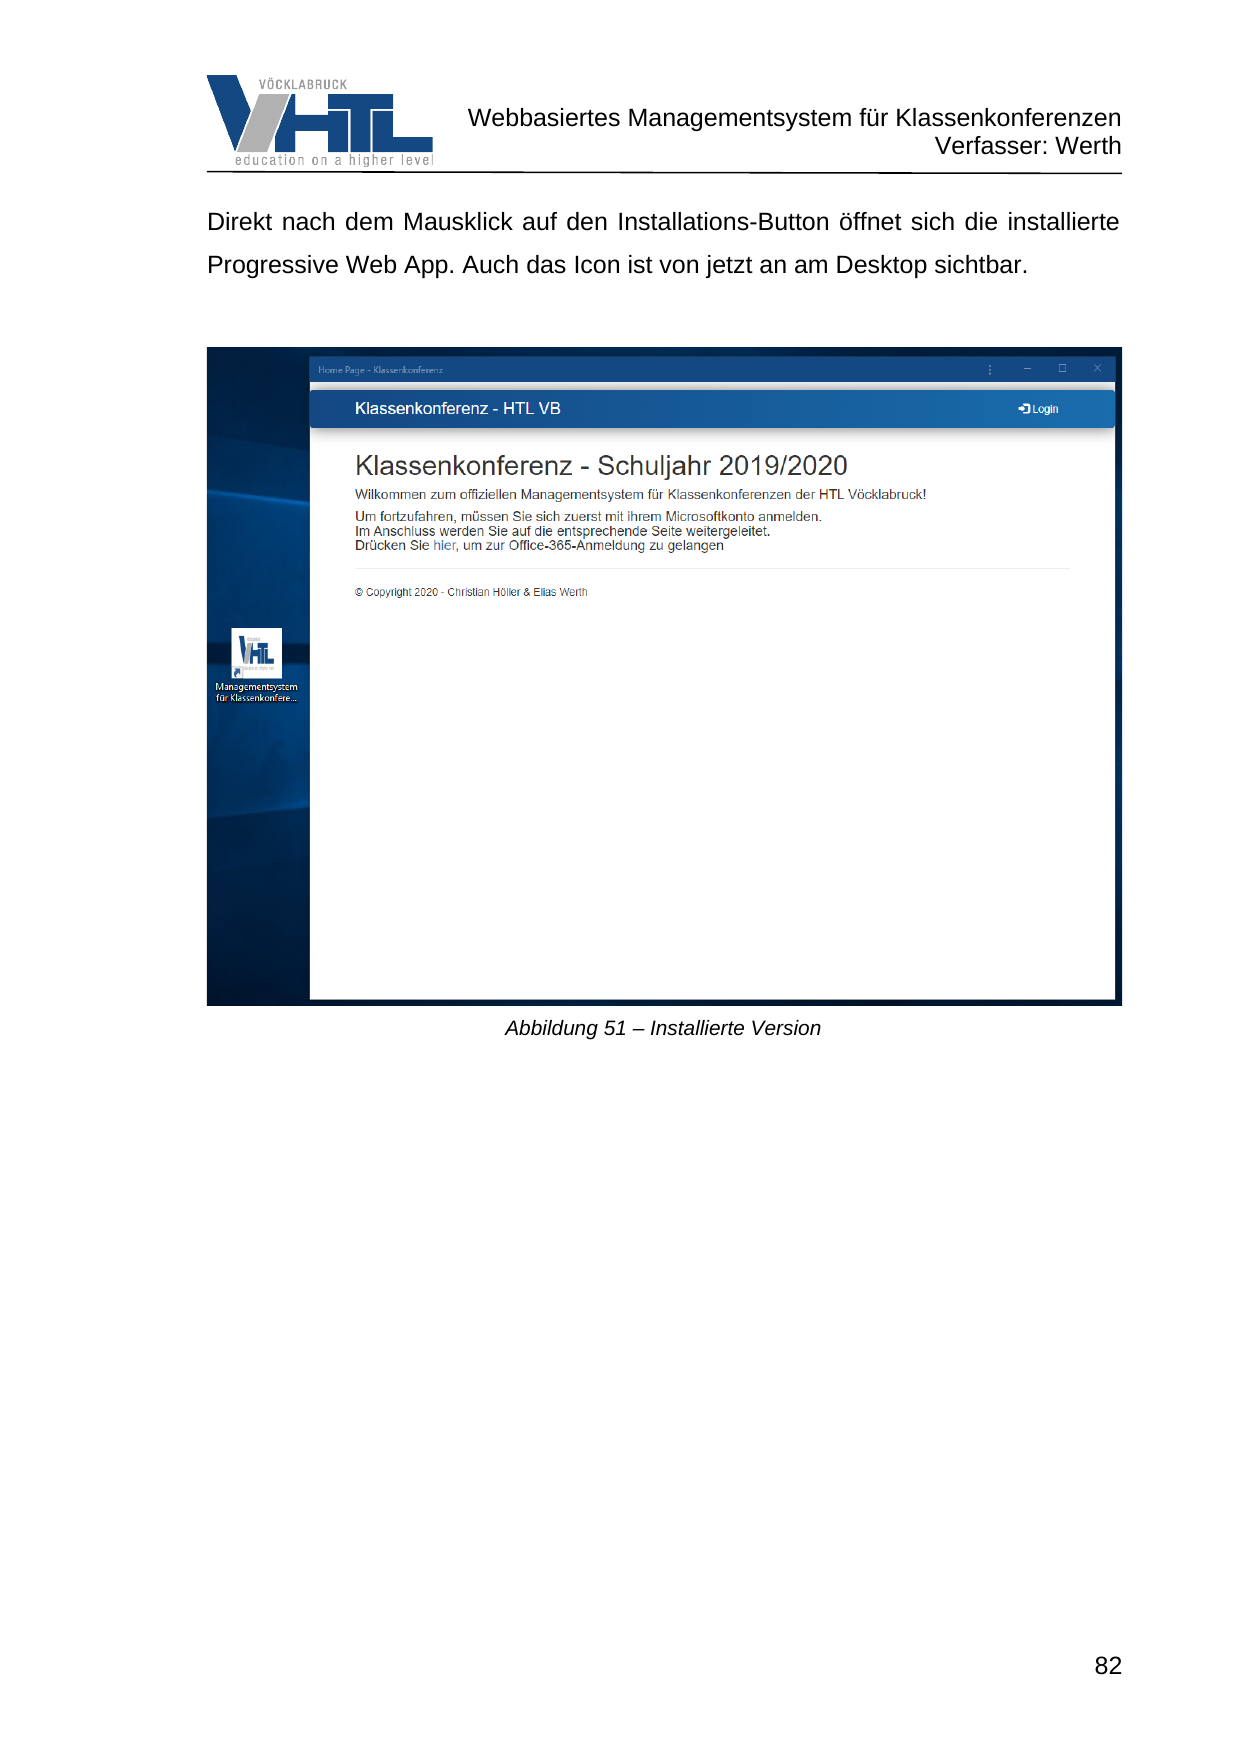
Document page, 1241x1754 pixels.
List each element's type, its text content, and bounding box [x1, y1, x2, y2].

picture [206, 75, 433, 167]
text Direkt nach dem Mausklick auf den Installations-Button öffnet sich die installierte Progressive Web App. Auch das Icon ist von jetzt an am Desktop sichtbar. [207, 207, 1122, 279]
picture [206, 347, 1123, 1006]
